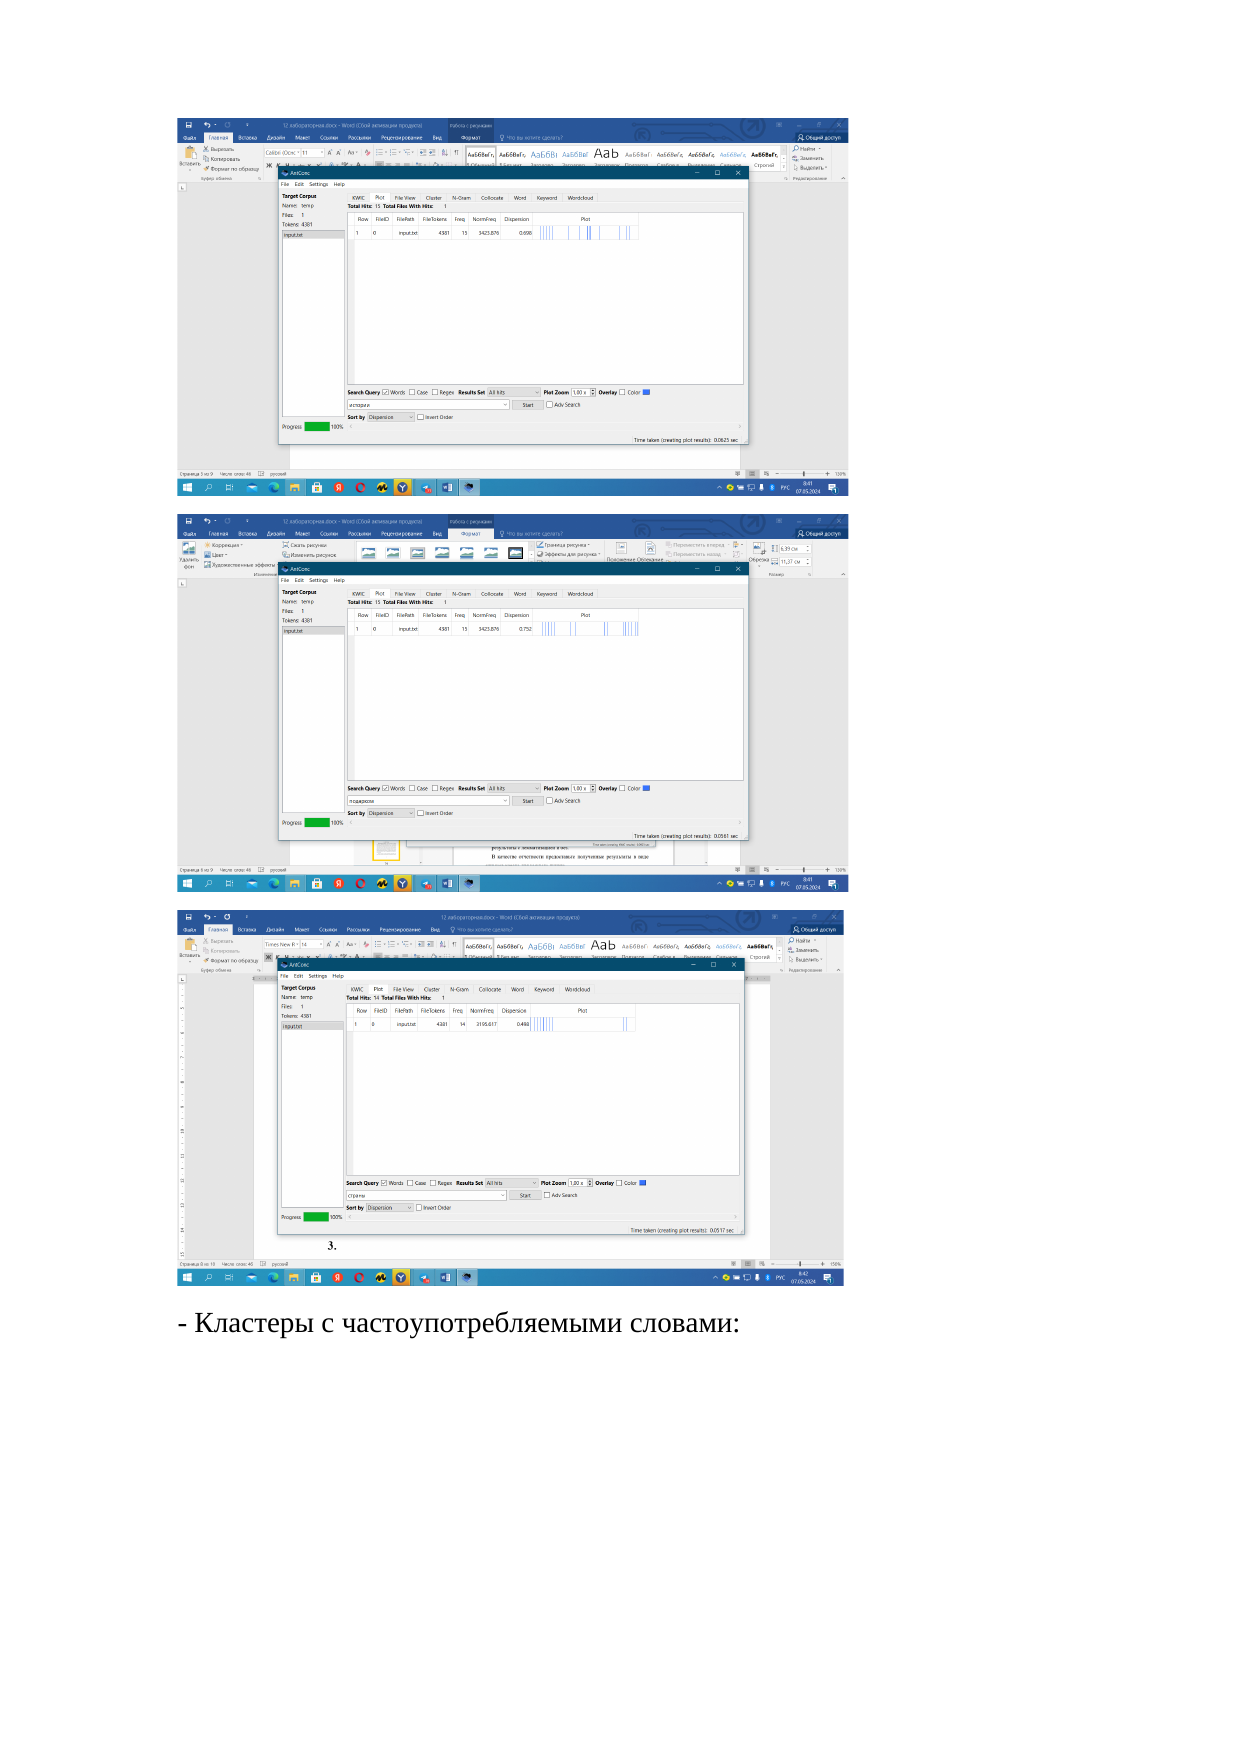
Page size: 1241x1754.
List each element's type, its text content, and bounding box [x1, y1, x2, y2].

text - Кластеры с частоупотребляемыми словами: [177, 1305, 1152, 1338]
picture [177, 118, 849, 496]
picture [177, 514, 849, 892]
picture [177, 910, 844, 1286]
